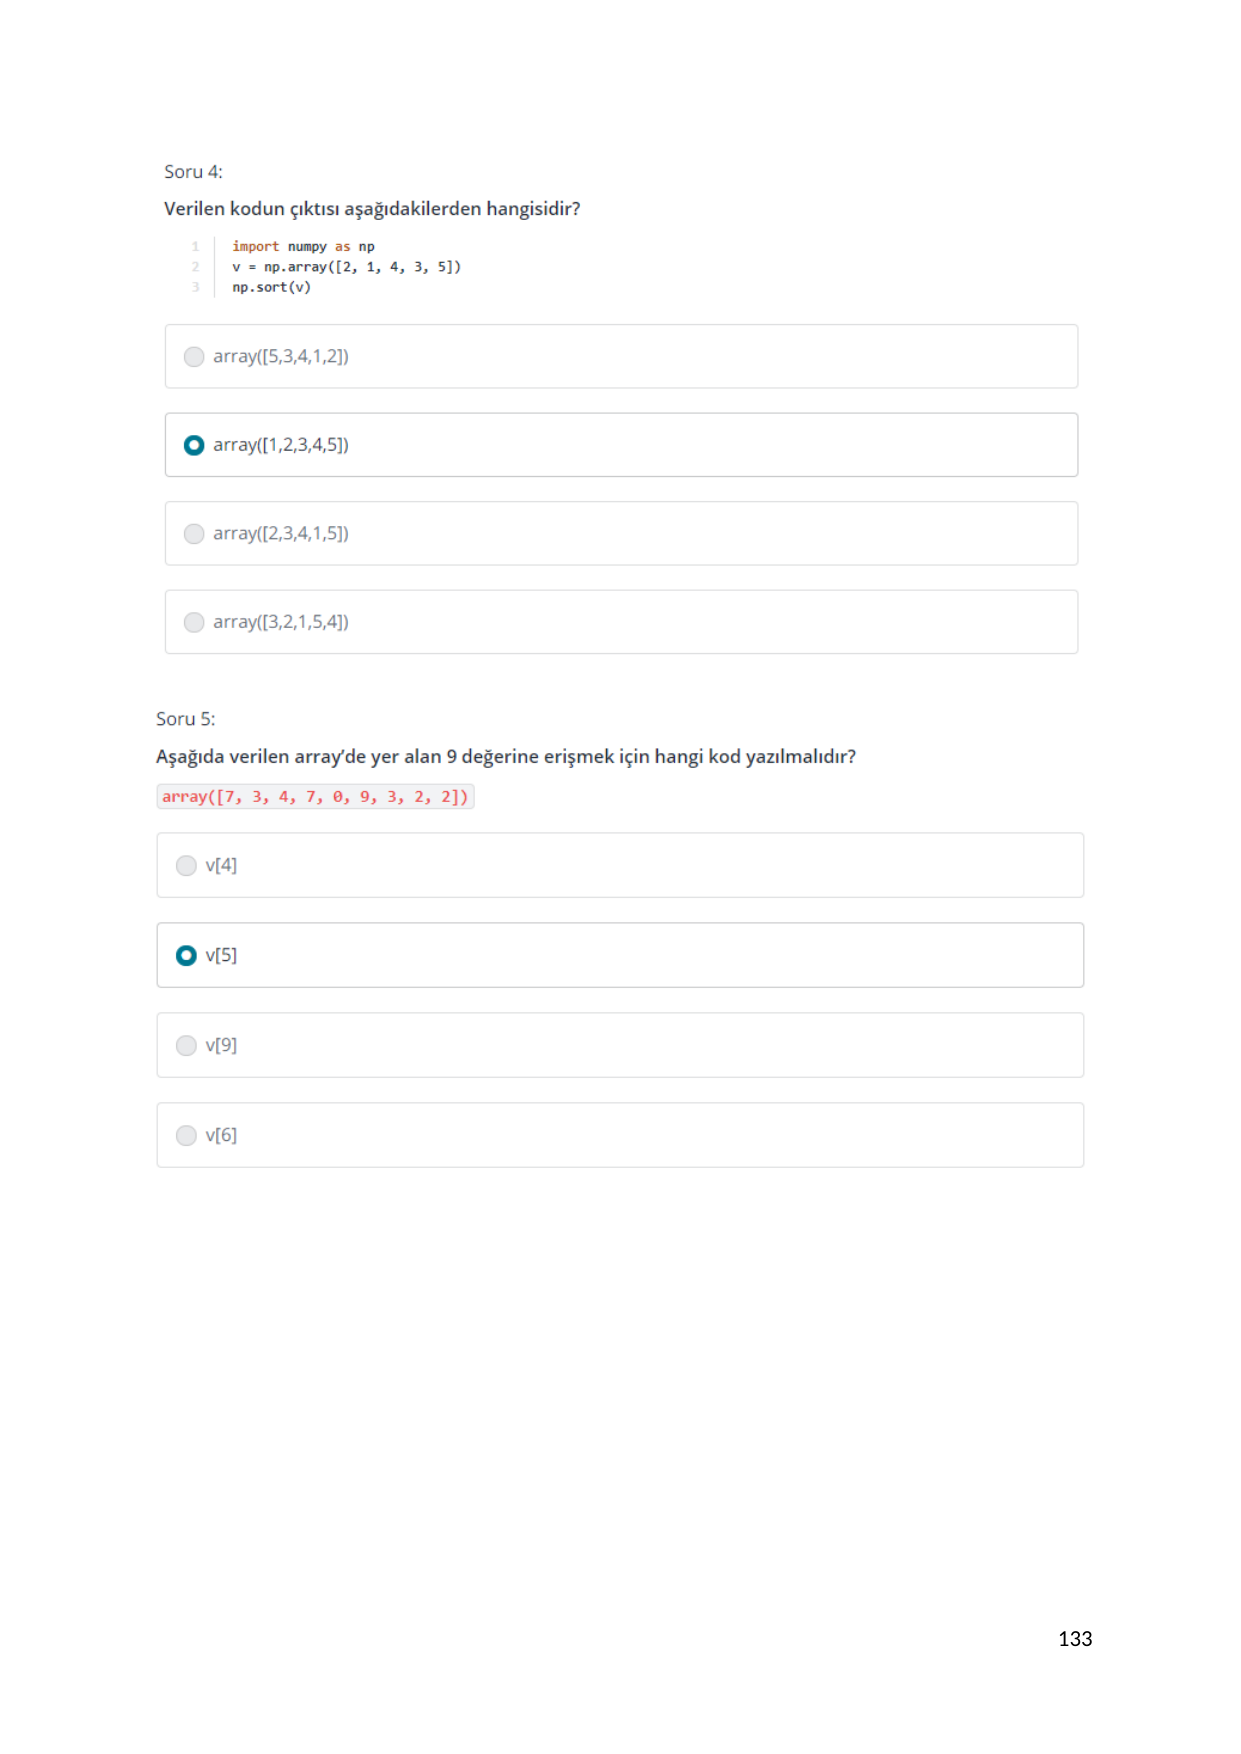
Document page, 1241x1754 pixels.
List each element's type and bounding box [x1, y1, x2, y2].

picture [147, 695, 1093, 1185]
picture [147, 147, 1093, 677]
